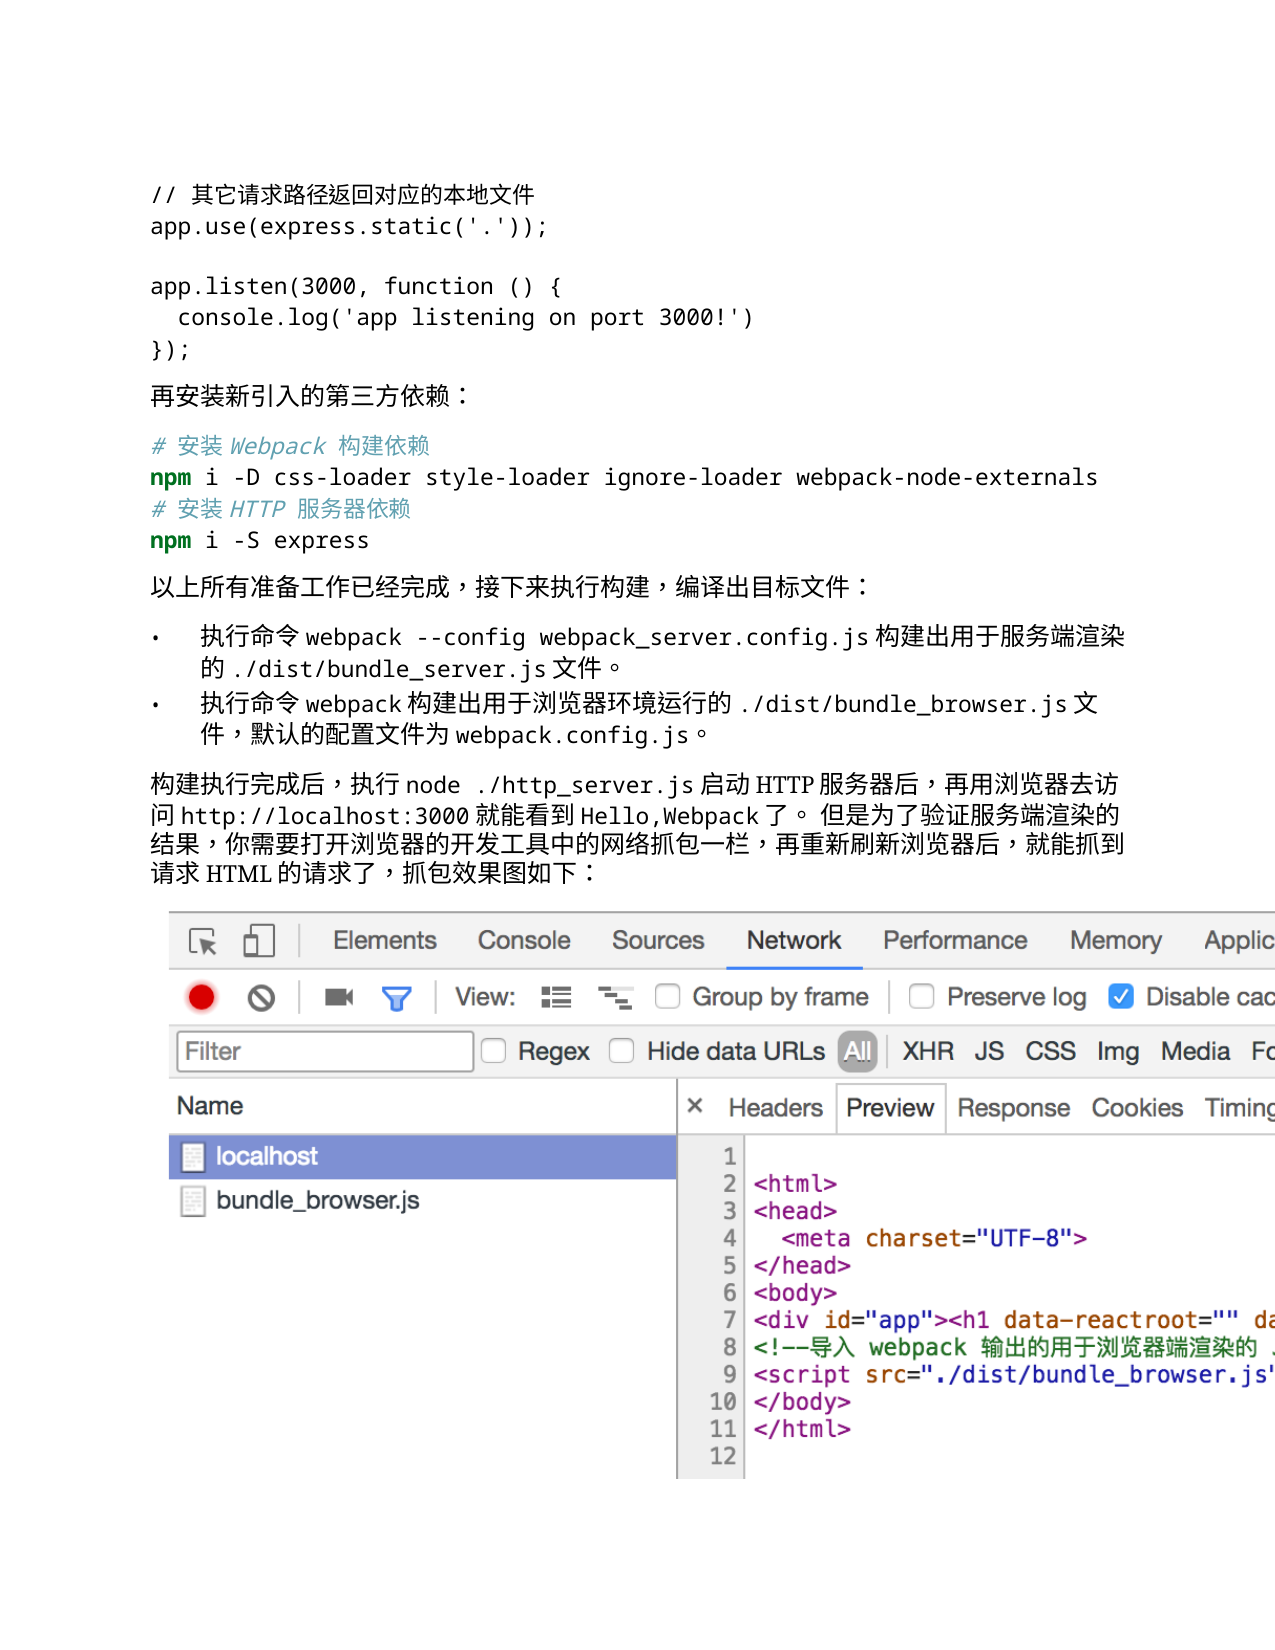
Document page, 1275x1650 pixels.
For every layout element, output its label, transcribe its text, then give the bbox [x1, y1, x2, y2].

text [150, 150, 1125, 364]
text 以上所有准备工作已经完成，接下来执行构建，编译出目标文件： [150, 574, 1125, 602]
list 执行命令 webpack 构建出用于浏览器环境运行的 ./dist/bundle_browser.js 文件，默认的配置文件为 webpack.config.js。 [150, 687, 1125, 750]
text 再安装新引入的第三方依赖： [150, 382, 1125, 411]
text 构建执行完成后，执行 node ./http_server.js 启动 HTTP 服务器后，再用浏览器去访问 http://localhost:3000 就能看到 Hello,Webpack 了。 但是为了验证服务端渲染的结果，你需要打开浏览器的开发工具中的网络抓包一栏，再重新刷新浏览器后，就能抓到请求 HTML 的请求了，抓包效果图如下： [150, 769, 1125, 889]
text # 安装 Webpack 构建依赖 npm i -D css-loader style-loader ignore-loader webpack-node-externals # 安装 HTTP 服务器依赖 npm i -S express [150, 430, 1125, 555]
list 执行命令 webpack --config webpack_server.config.js 构建出用于服务端渲染的 ./dist/bundle_server.js 文件。 [150, 621, 1125, 684]
picture [168, 907, 1275, 1479]
